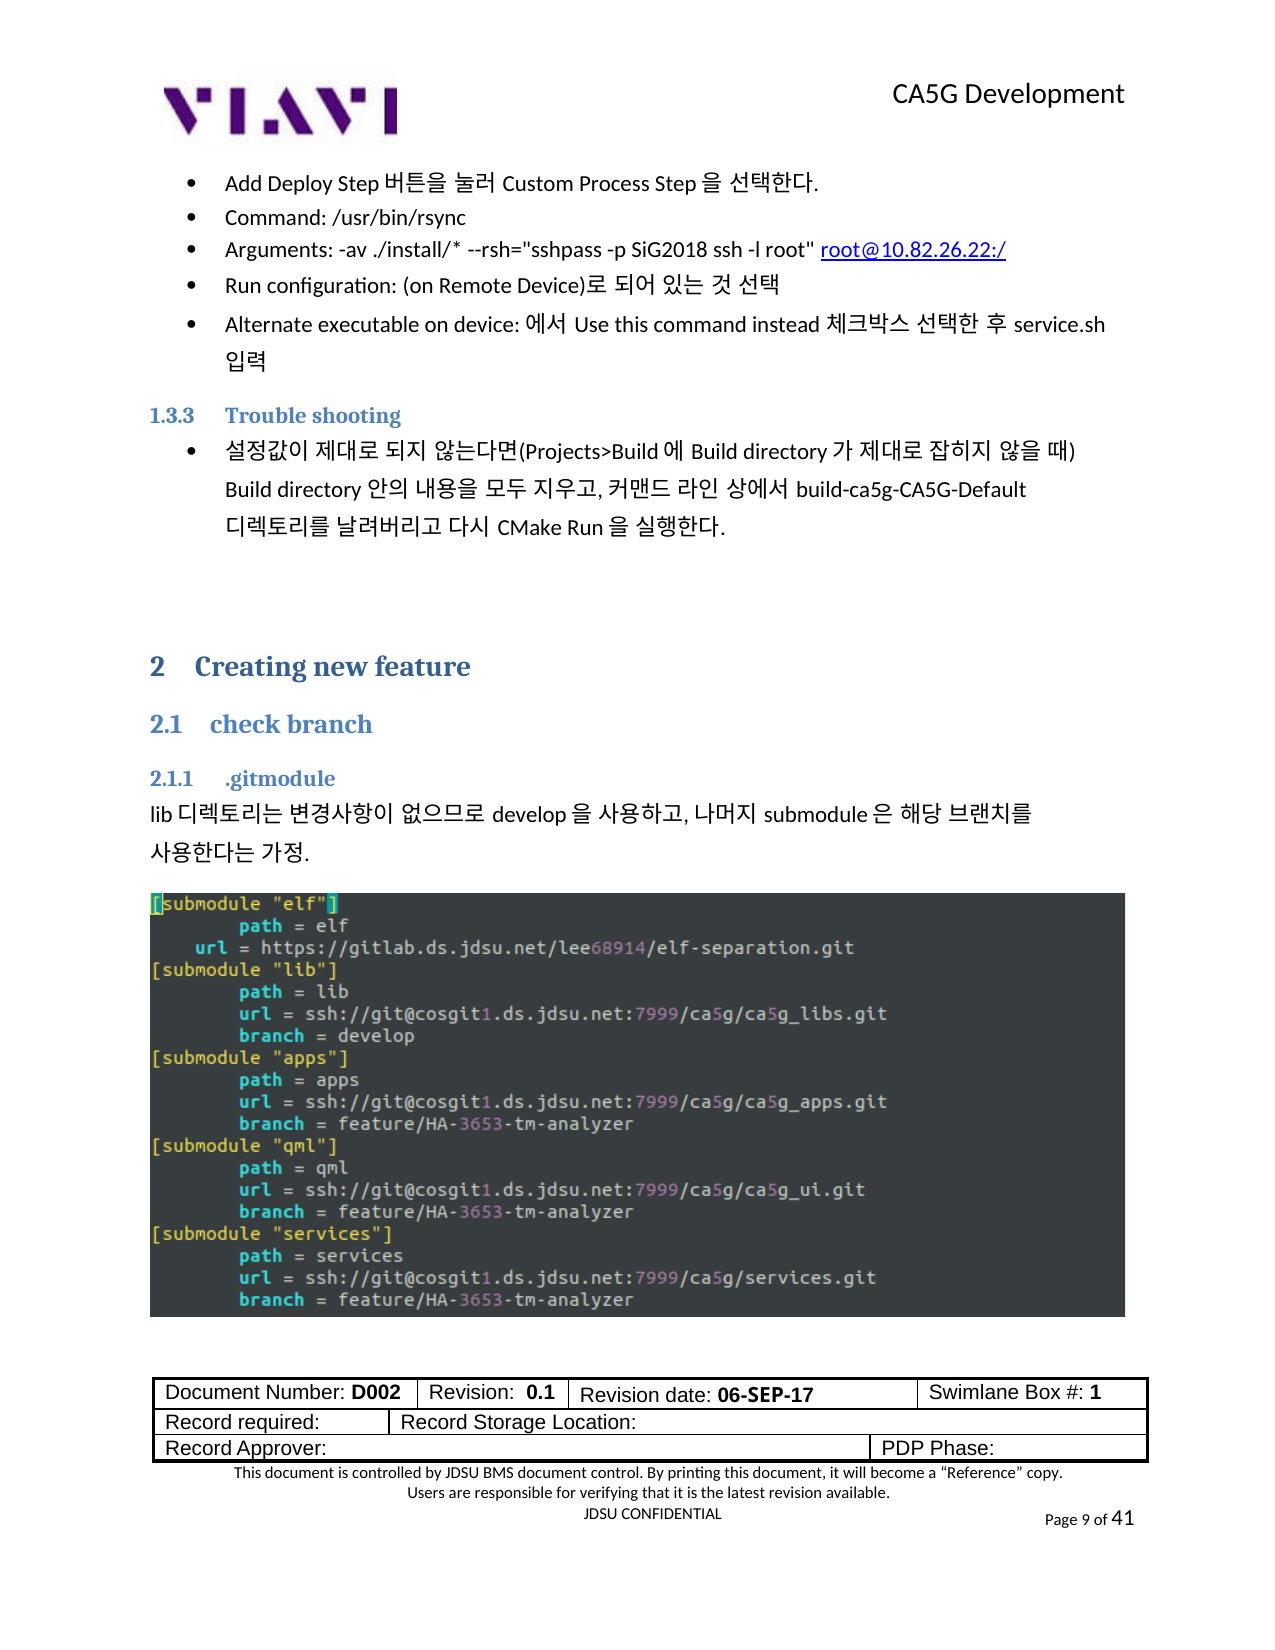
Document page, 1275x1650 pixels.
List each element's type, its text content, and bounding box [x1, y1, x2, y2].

subtitle Creating new feature [150, 650, 1125, 684]
list Run configuration: (on Remote Device)로 되어 있는 것 선택 [187, 267, 1125, 301]
list Command: /usr/bin/rsync [187, 203, 1125, 231]
list Arguments: -av ./install/* --rsh="sshpass -p SiG2018 ssh -l root" root@10.82.26.22:/ [187, 235, 1125, 263]
list 설정값이 제대로 되지 않는다면(Projects>Build에 Build directory가 제대로 잡히지 않을 때) Build directory 안의 내용을 모두 지우고, 커맨드 라인 상에서 build-ca5g-CA5G-Default 디렉토리를 날려버리고 다시 CMake Run을 실행한다. [187, 433, 1125, 542]
picture [150, 893, 1125, 1317]
list Add Deploy Step버튼을 눌러 Custom Process Step을 선택한다. [187, 165, 1125, 198]
subtitle .gitmodule [150, 766, 1125, 792]
picture [162, 68, 397, 146]
list Alternate executable on device: 에서 Use this command instead 체크박스 선택한 후 service.sh입력 [187, 305, 1125, 377]
subtitle check branch [150, 709, 1125, 741]
subtitle Trouble shooting [150, 402, 1125, 429]
text lib 디렉토리는 변경사항이 없으므로 develop을 사용하고, 나머지 submodule은 해당 브랜치를 사용한다는 가정. [150, 796, 1125, 868]
